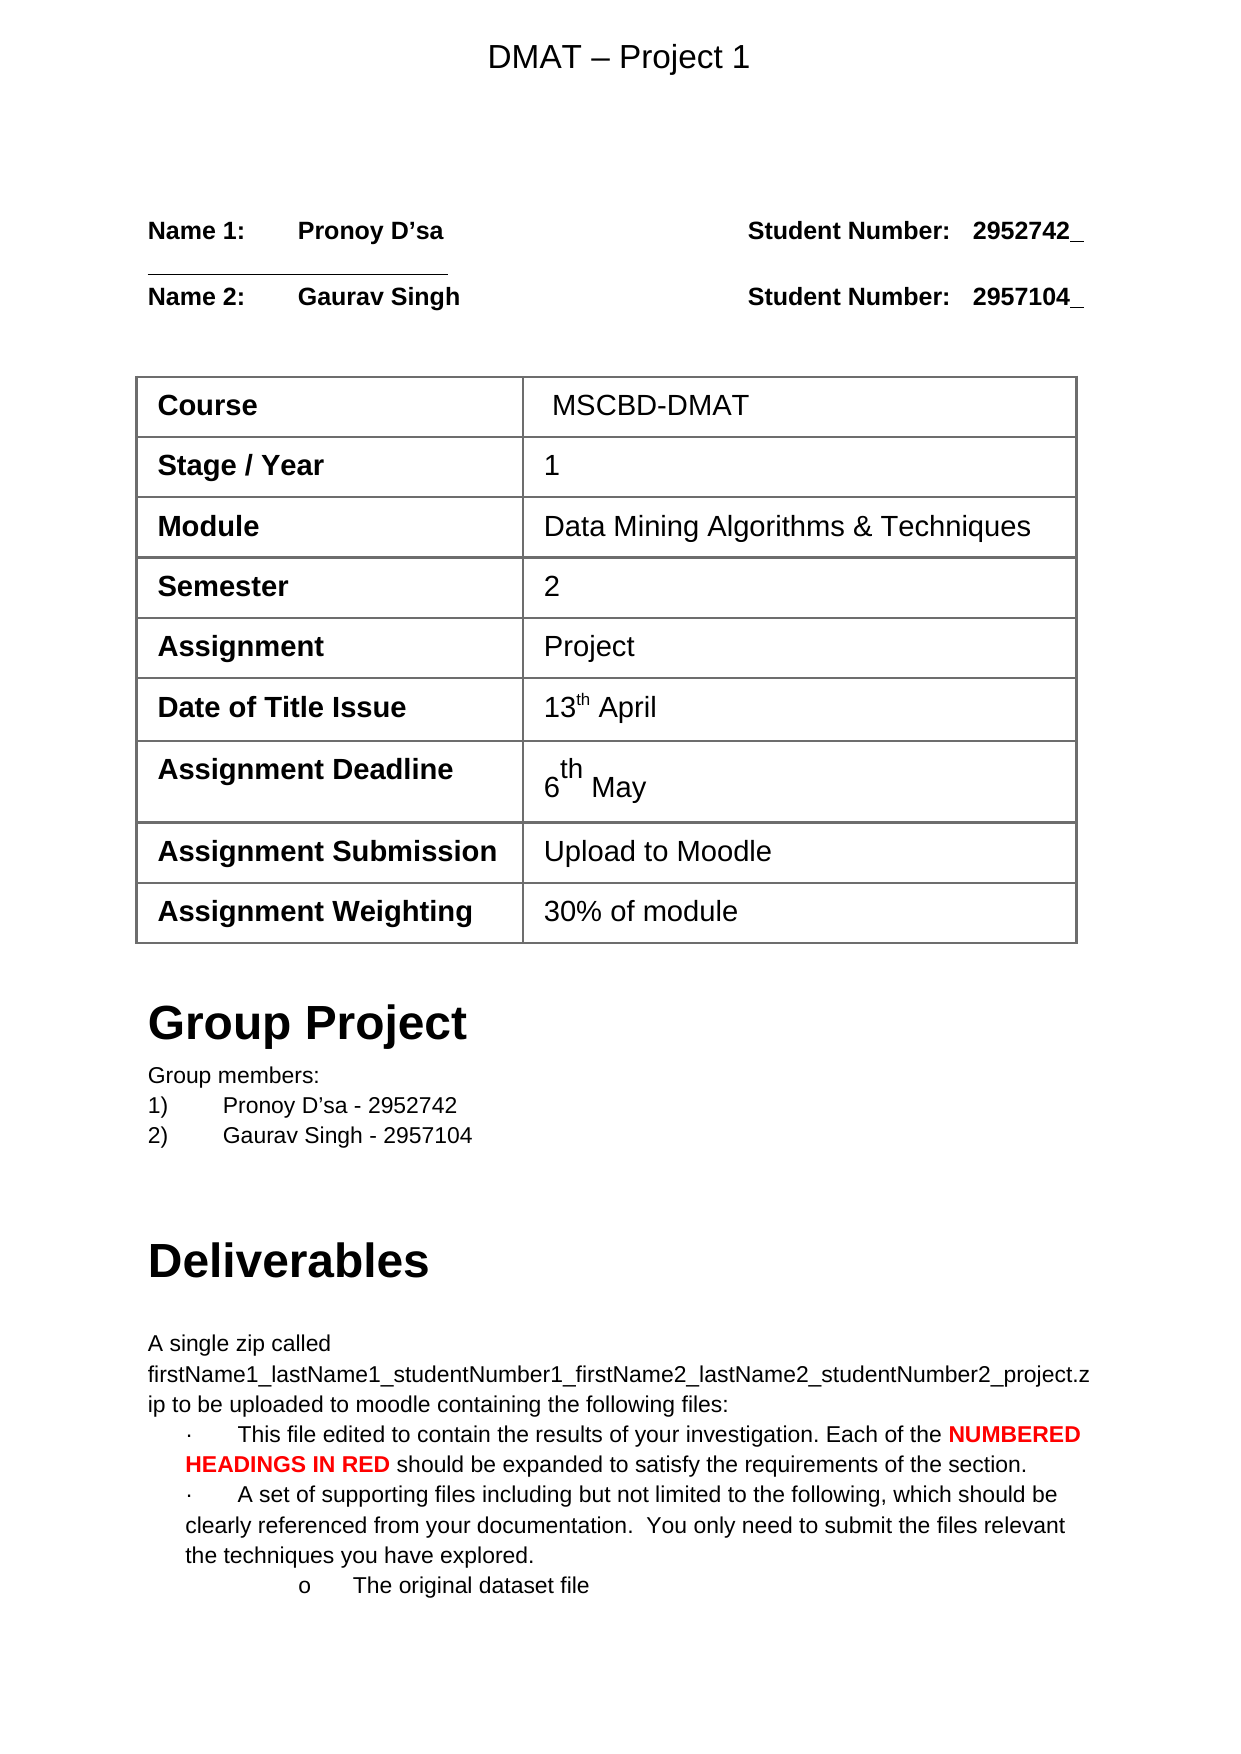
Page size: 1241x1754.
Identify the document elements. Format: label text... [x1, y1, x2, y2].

table_cell Data Mining Algorithms & Techniques [524, 498, 1075, 556]
text A single zip called firstName1_lastName1_studentNumber1_firstName2_lastName2_studentNumber2_project.zip to be uploaded to moodle containing the following files: [148, 1330, 1090, 1417]
text Group members: [148, 1062, 1090, 1088]
table_cell 13th April [524, 679, 1075, 739]
table_cell Project [524, 619, 1075, 677]
table_cell Module [138, 498, 522, 556]
text Name 2: Gaurav Singh Student Number: 2957104 [148, 282, 1090, 311]
table_cell Assignment Submission [138, 824, 522, 882]
table_cell 1 [524, 438, 1075, 496]
text Name 1: Pronoy D’sa Student Number: 2952742 [148, 216, 1090, 278]
subtitle Group Project [148, 994, 1090, 1049]
table_cell 2 [524, 559, 1075, 617]
table_cell 6th May [524, 742, 1075, 821]
table_header Course [138, 378, 522, 436]
table_cell Date of Title Issue [138, 679, 522, 739]
text o The original dataset file [298, 1572, 1090, 1600]
table_cell Semester [138, 559, 522, 617]
table_cell Assignment [138, 619, 522, 677]
table_cell Upload to Moodle [524, 824, 1075, 882]
table_cell Assignment Deadline [138, 742, 522, 821]
table_cell Stage / Year [138, 438, 522, 496]
text 2) Gaurav Singh - 2957104 [148, 1122, 1090, 1148]
subtitle Deliverables [148, 1233, 1090, 1288]
text · This file edited to contain the results of your investigation. Each of the NUMBERED HEADINGS IN RED should be expanded to satisfy the requirements of the section. [185, 1421, 1090, 1478]
table_cell Assignment Weighting [138, 884, 522, 942]
table_header MSCBD-DMAT [524, 378, 1075, 436]
text · A set of supporting files including but not limited to the following, which should be clearly referenced from your documentation. You only need to submit the files relevant the techniques you have explored. [185, 1481, 1090, 1568]
table_cell 30% of module [524, 884, 1075, 942]
text 1) Pronoy D’sa - 2952742 [148, 1092, 1090, 1118]
